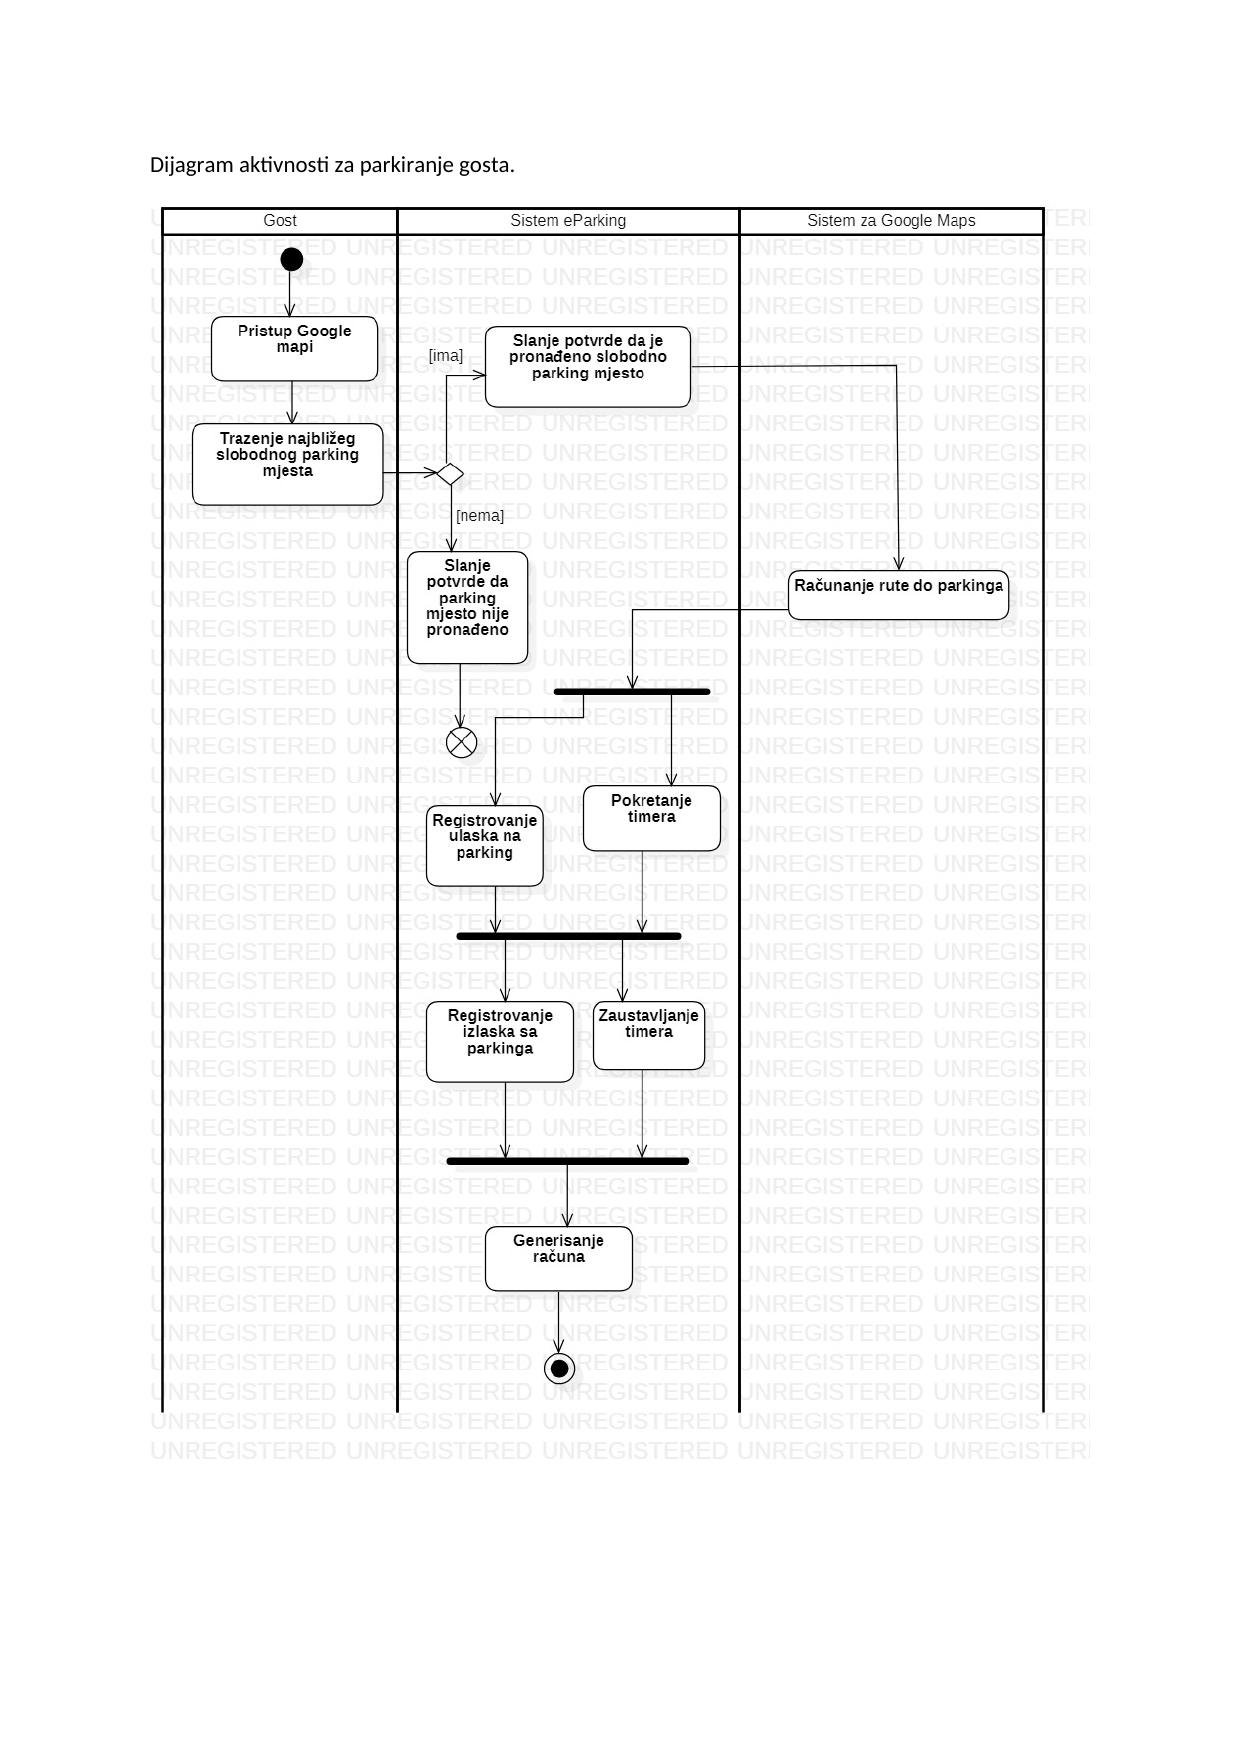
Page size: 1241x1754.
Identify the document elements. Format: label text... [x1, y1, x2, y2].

text Dijagram aktivnosti za parkiranje gosta. [150, 150, 1090, 178]
picture [150, 196, 1091, 1460]
